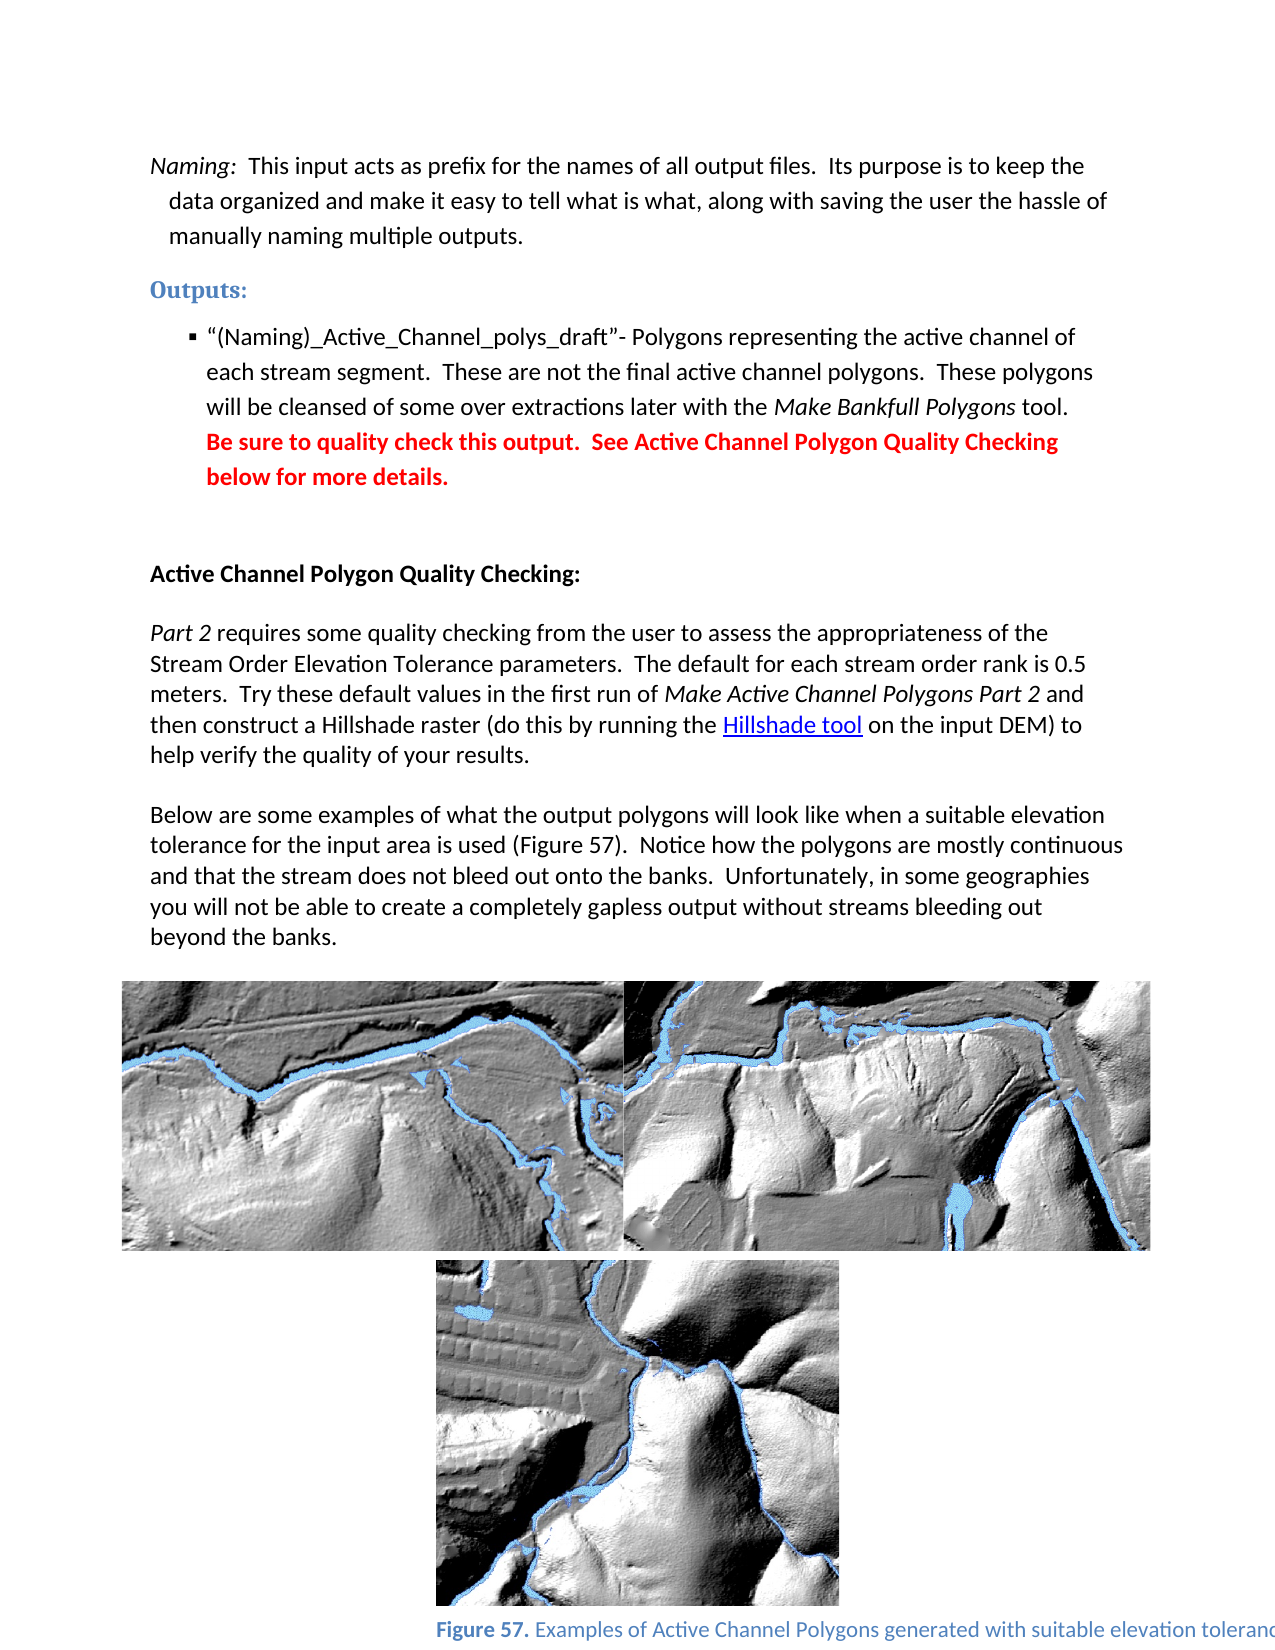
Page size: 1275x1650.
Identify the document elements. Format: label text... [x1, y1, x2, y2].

text Active Channel Polygon Quality Checking: [150, 558, 1125, 588]
text Below are some examples of what the output polygons will look like when a suitable elevation tolerance for the input area is used (Figure 57). Notice how the polygons are mostly continuous and that the stream does not bleed out onto the banks. Unfortunately, in some geographies you will not be able to create a completely gapless output without streams bleeding out beyond the banks. [150, 799, 1125, 952]
text Outputs: [150, 276, 1125, 304]
text Naming: This input acts as prefix for the names of all output files. Its purpose is to keep the data organized and make it easy to tell what is what, along with saving the user the hassle of manually naming multiple outputs. [150, 150, 1125, 251]
picture [436, 1260, 840, 1606]
list “(Naming)_Active_Channel_polys_draft”- Polygons representing the active channel of each stream segment. These are not the final active channel polygons. These polygons will be cleansed of some over extractions later with the Make Bankfull Polygons tool. Be sure to quality check this output. See Active Channel Polygon Quality Checking below for more details. [187, 321, 1125, 492]
picture [121, 981, 1151, 1251]
text Part 2 requires some quality checking from the user to assess the appropriateness of the Stream Order Elevation Tolerance parameters. The default for each stream order rank is 0.5 meters. Try these default values in the first run of Make Active Channel Polygons Part 2 and then construct a Hillshade raster (do this by running the Hillshade tool on the input DEM) to help verify the quality of your results. [150, 617, 1125, 770]
